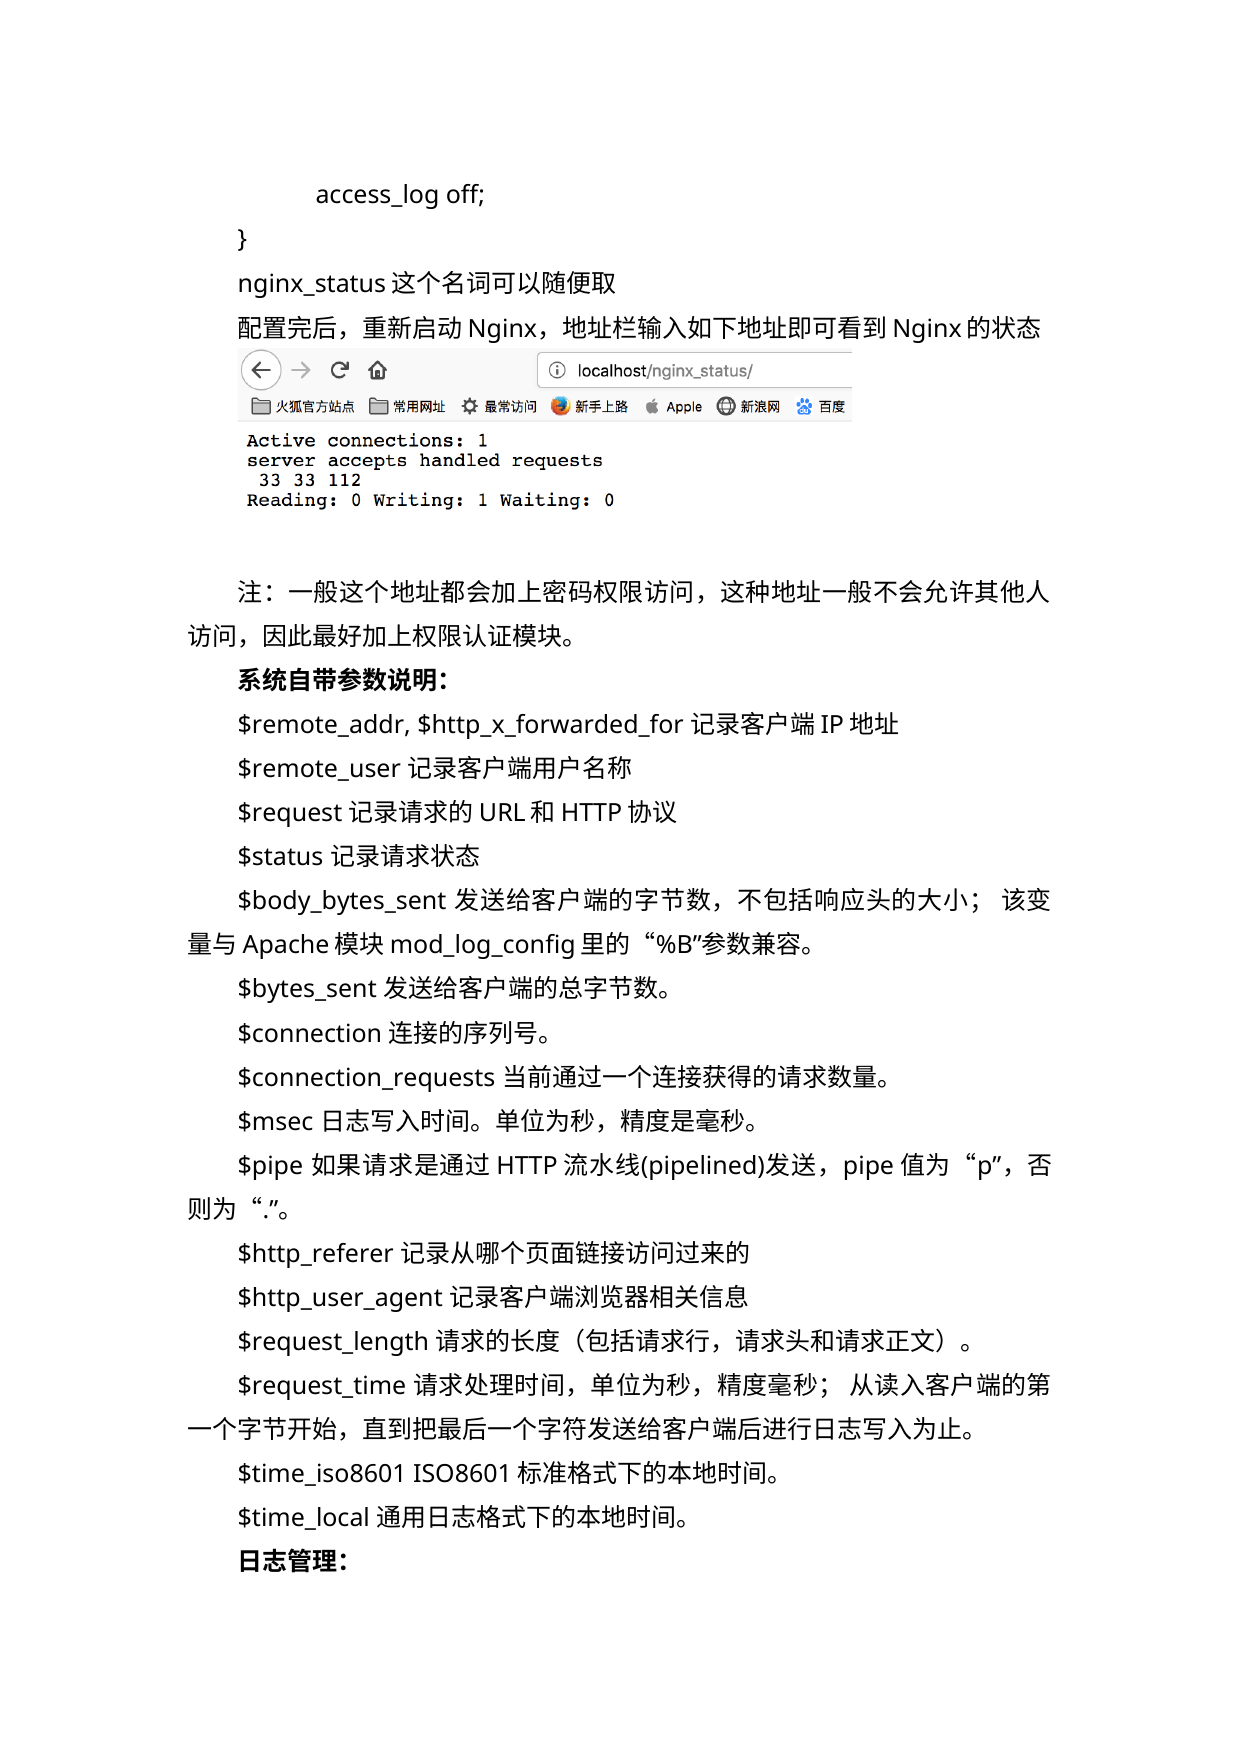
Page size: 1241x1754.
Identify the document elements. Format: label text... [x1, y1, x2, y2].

list $time_local 通用日志格式下的本地时间。 [187, 1494, 1053, 1538]
list 注：一般这个地址都会加上密码权限访问，这种地址一般不会允许其他人访问，因此最好加上权限认证模块。 [187, 568, 1053, 657]
list nginx_status这个名词可以随便取 [187, 260, 1053, 304]
list $request 记录请求的URL和HTTP协议 [187, 789, 1053, 833]
list $http_referer 记录从哪个页面链接访问过来的 [187, 1229, 1053, 1273]
list $http_user_agent 记录客户端浏览器相关信息 [187, 1273, 1053, 1318]
list $connection 连接的序列号。 [187, 1009, 1053, 1053]
list access_log off; [187, 172, 1053, 216]
list } [187, 216, 1053, 260]
list $body_bytes_sent 发送给客户端的字节数，不包括响应头的大小； 该变量与Apache模块mod_log_config里的“%B”参数兼容。 [187, 877, 1053, 965]
list 日志管理： [187, 1538, 1053, 1582]
list 配置完后，重新启动Nginx，地址栏输入如下地址即可看到Nginx的状态 [187, 304, 1053, 348]
list $remote_user 记录客户端用户名称 [187, 745, 1053, 789]
list $pipe 如果请求是通过HTTP流水线(pipelined)发送，pipe值为“p”，否则为“.”。 [187, 1141, 1053, 1229]
list $time_iso8601 ISO8601标准格式下的本地时间。 [187, 1450, 1053, 1494]
list $bytes_sent 发送给客户端的总字节数。 [187, 965, 1053, 1009]
list $request_length 请求的长度（包括请求行，请求头和请求正文）。 [187, 1318, 1053, 1362]
list 系统自带参数说明： [187, 657, 1053, 701]
list $request_time 请求处理时间，单位为秒，精度毫秒； 从读入客户端的第一个字节开始，直到把最后一个字符发送给客户端后进行日志写入为止。 [187, 1362, 1053, 1450]
list $status 记录请求状态 [187, 833, 1053, 877]
list $remote_addr, $http_x_forwarded_for 记录客户端IP地址 [187, 701, 1053, 745]
picture [237, 348, 853, 532]
list $msec 日志写入时间。单位为秒，精度是毫秒。 [187, 1097, 1053, 1141]
list $connection_requests 当前通过一个连接获得的请求数量。 [187, 1053, 1053, 1097]
